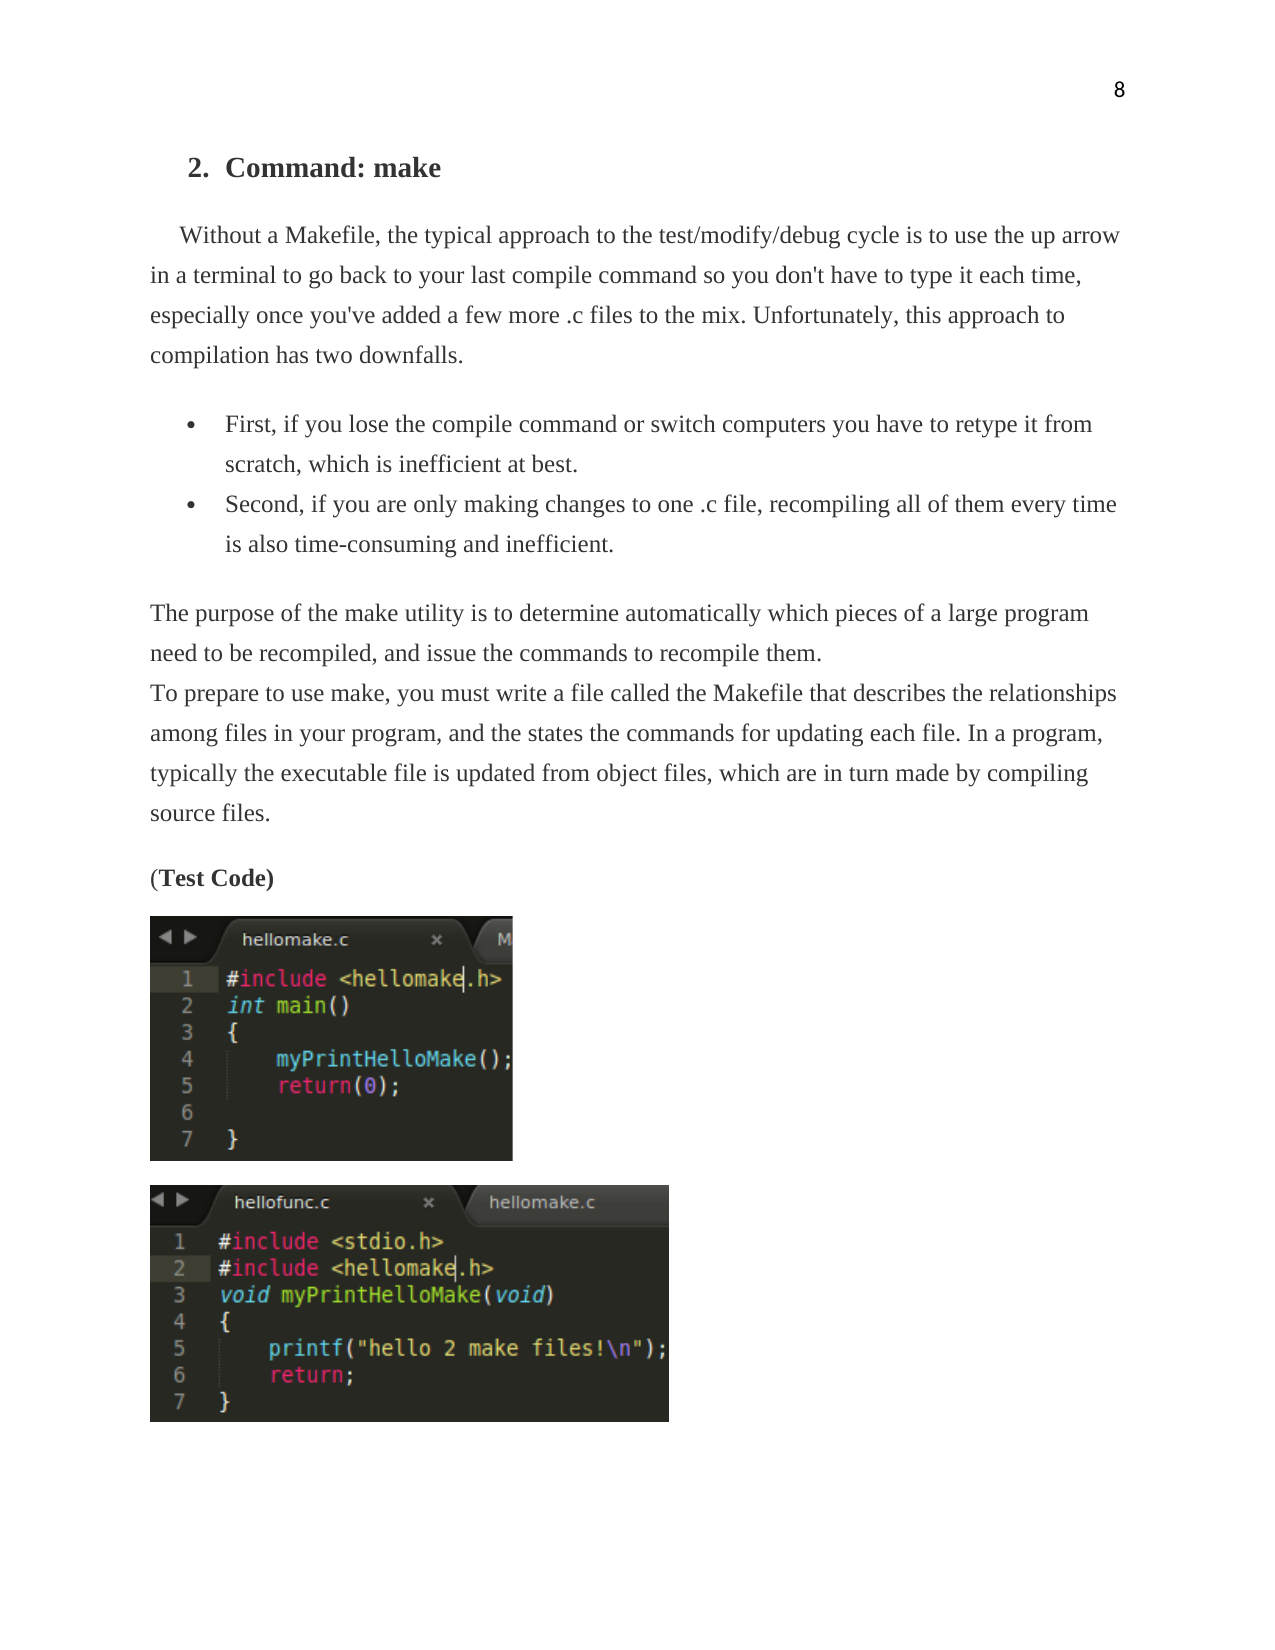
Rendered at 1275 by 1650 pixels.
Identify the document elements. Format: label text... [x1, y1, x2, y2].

text The purpose of the make utility is to determine automatically which pieces of a large program need to be recompiled, and issue the commands to recompile them. To prepare to use make, you must write a file called the Makefile that describes the relationships among files in your program, and the states the commands for updating each file. In a program, typically the executable file is updated from object files, which are in turn made by compiling source files. [150, 587, 1125, 827]
list Second, if you are only making changes to one .c file, recompiling all of them every time is also time-consuming and inefficient. [187, 478, 1125, 558]
picture [150, 916, 513, 1161]
subtitle Command: make [187, 150, 1125, 183]
picture [150, 1185, 669, 1422]
text (Test Code) [150, 852, 1125, 892]
list First, if you lose the compile command or switch computers you have to retype it from scratch, which is inefficient at best. [187, 398, 1125, 478]
text Without a Makefile, the typical approach to the test/modify/debug cycle is to use the up arrow in a terminal to go back to your last compile command so you don't have to type it each time, especially once you've added a few more .c files to the mix. Unfortunately, this approach to compilation has two downfalls. [150, 208, 1125, 368]
